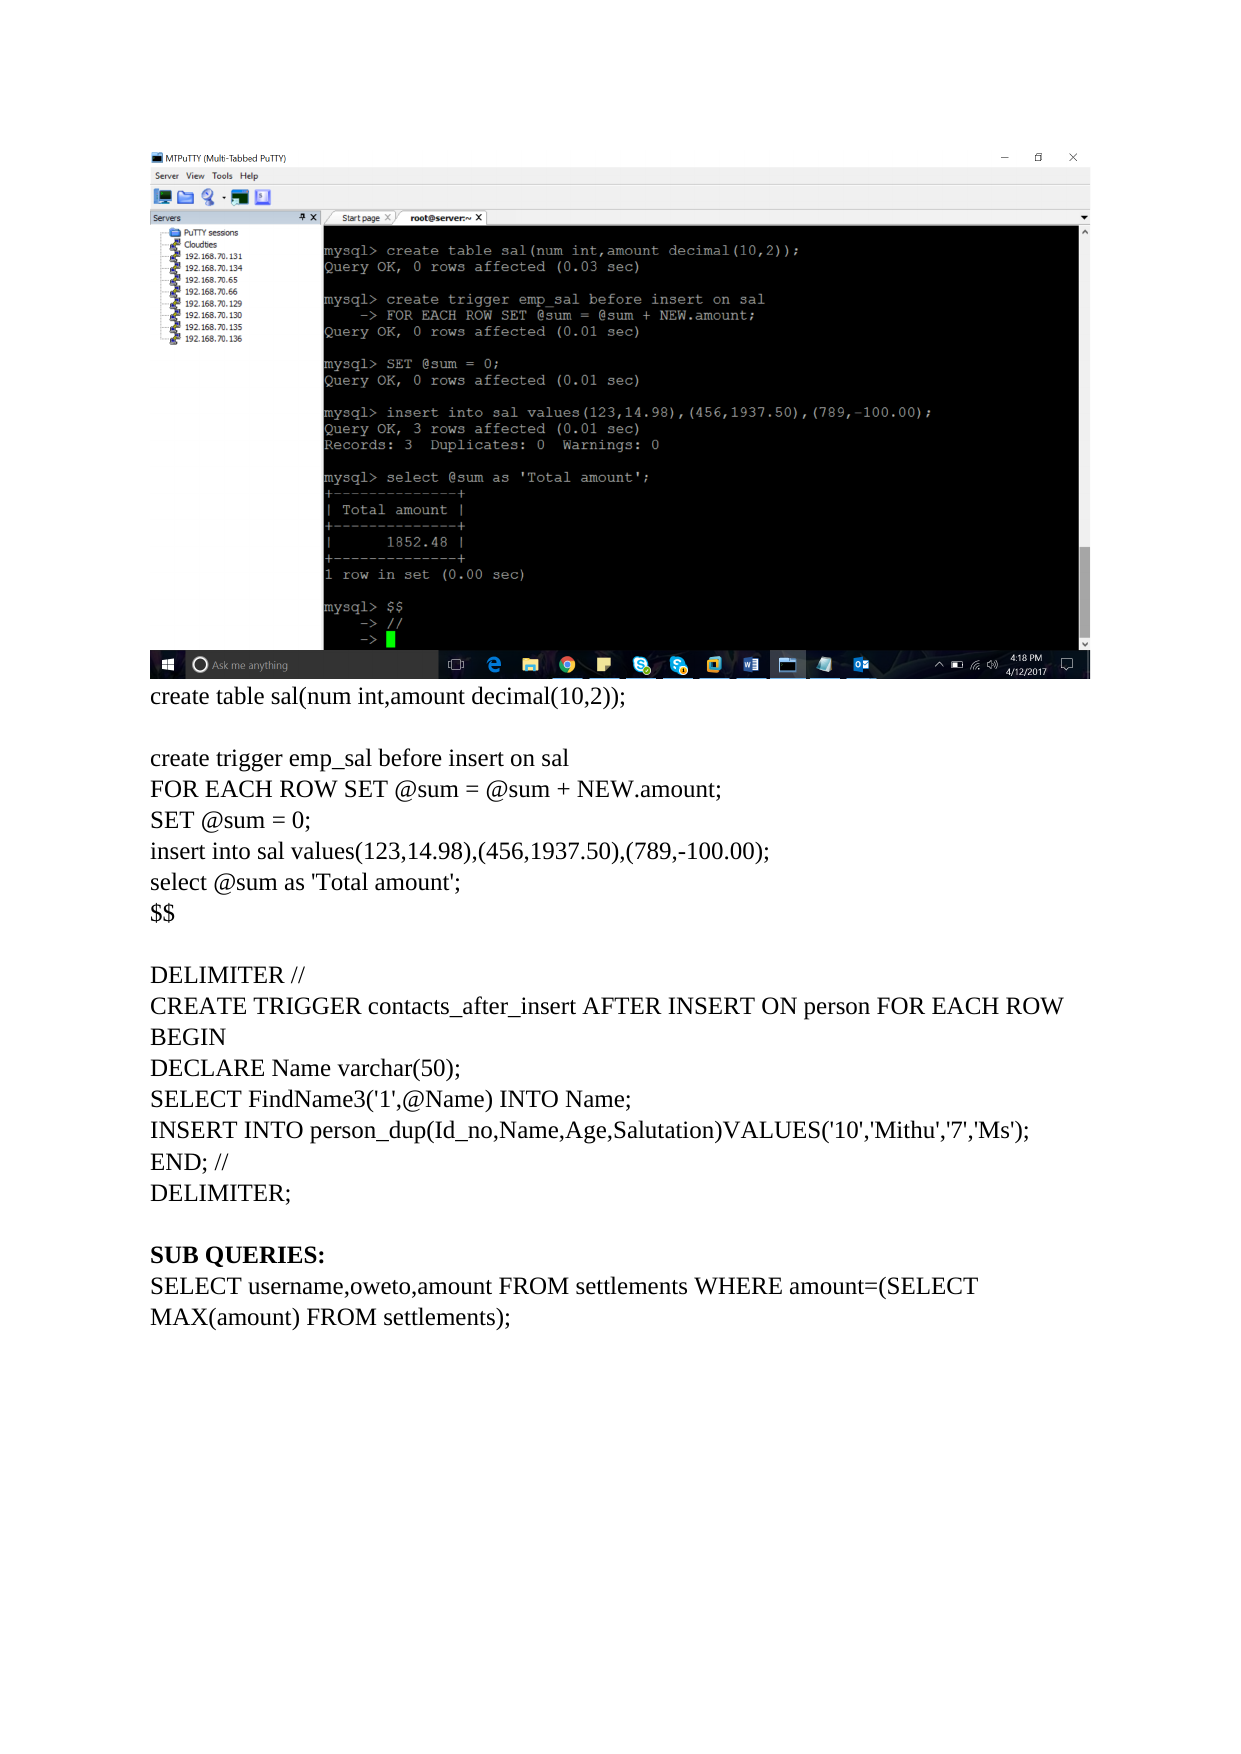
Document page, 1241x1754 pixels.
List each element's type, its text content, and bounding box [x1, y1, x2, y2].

picture [150, 150, 1091, 679]
text create trigger emp_sal before insert on sal [150, 743, 1090, 772]
text FOR EACH ROW SET @sum = @sum + NEW.amount; [150, 774, 1090, 803]
text SUB QUERIES: [150, 1240, 1090, 1268]
text BEGIN [150, 1022, 1090, 1051]
text SET @sum = 0; [150, 805, 1090, 834]
text DECLARE Name varchar(50); [150, 1053, 1090, 1082]
text END; // [150, 1147, 1090, 1175]
text DELIMITER // [150, 960, 1090, 989]
text $$ [150, 898, 1090, 927]
text create table sal(num int,amount decimal(10,2)); [150, 681, 1090, 710]
text DELIMITER; [150, 1178, 1090, 1206]
text insert into sal values(123,14.98),(456,1937.50),(789,-100.00); [150, 836, 1090, 865]
text select @sum as 'Total amount'; [150, 867, 1090, 896]
text SELECT username,oweto,amount FROM settlements WHERE amount=(SELECT MAX(amount) FROM settlements); [150, 1271, 1090, 1331]
text INSERT INTO person_dup(Id_no,Name,Age,Salutation)VALUES('10','Mithu','7','Ms'); [150, 1116, 1090, 1144]
text SELECT FindName3('1',@Name) INTO Name; [150, 1084, 1090, 1113]
text CREATE TRIGGER contacts_after_insert AFTER INSERT ON person FOR EACH ROW [150, 991, 1090, 1020]
